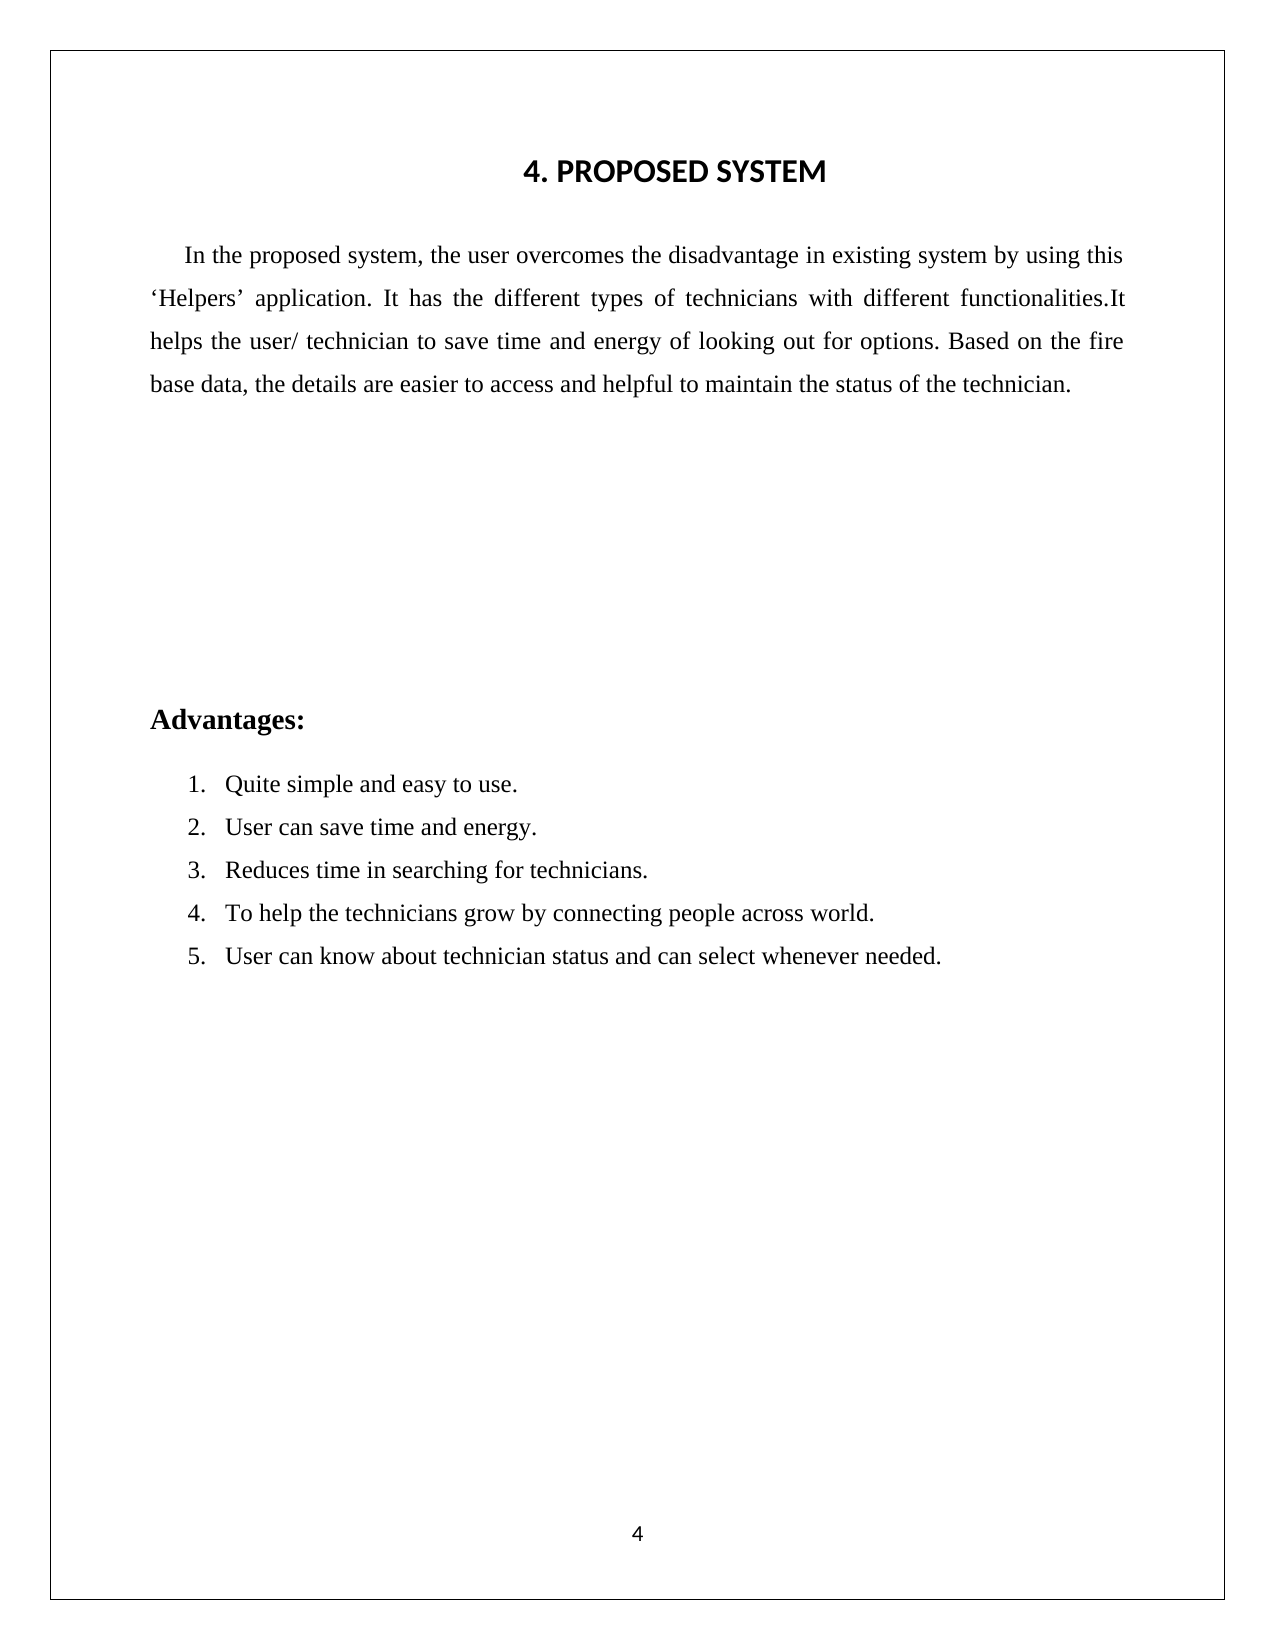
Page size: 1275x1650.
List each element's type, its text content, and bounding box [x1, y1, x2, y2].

list User can know about technician status and can select whenever needed. [187, 941, 1125, 970]
list User can save time and energy. [187, 812, 1125, 841]
text 4. PROPOSED SYSTEM [225, 150, 1125, 191]
text Advantages: [150, 702, 1125, 735]
list Reduces time in searching for technicians. [187, 855, 1125, 884]
list Quite simple and easy to use. [187, 769, 1125, 797]
list To help the technicians grow by connecting people across world. [187, 898, 1125, 927]
text In the proposed system, the user overcomes the disadvantage in existing system by using this ‘Helpers’ application. It has the different types of technicians with different functionalities.It helps the user/ technician to save time and energy of looking out for options. Based on the fire base data, the details are easier to access and helpful to maintain the status of the technician. [150, 240, 1125, 398]
